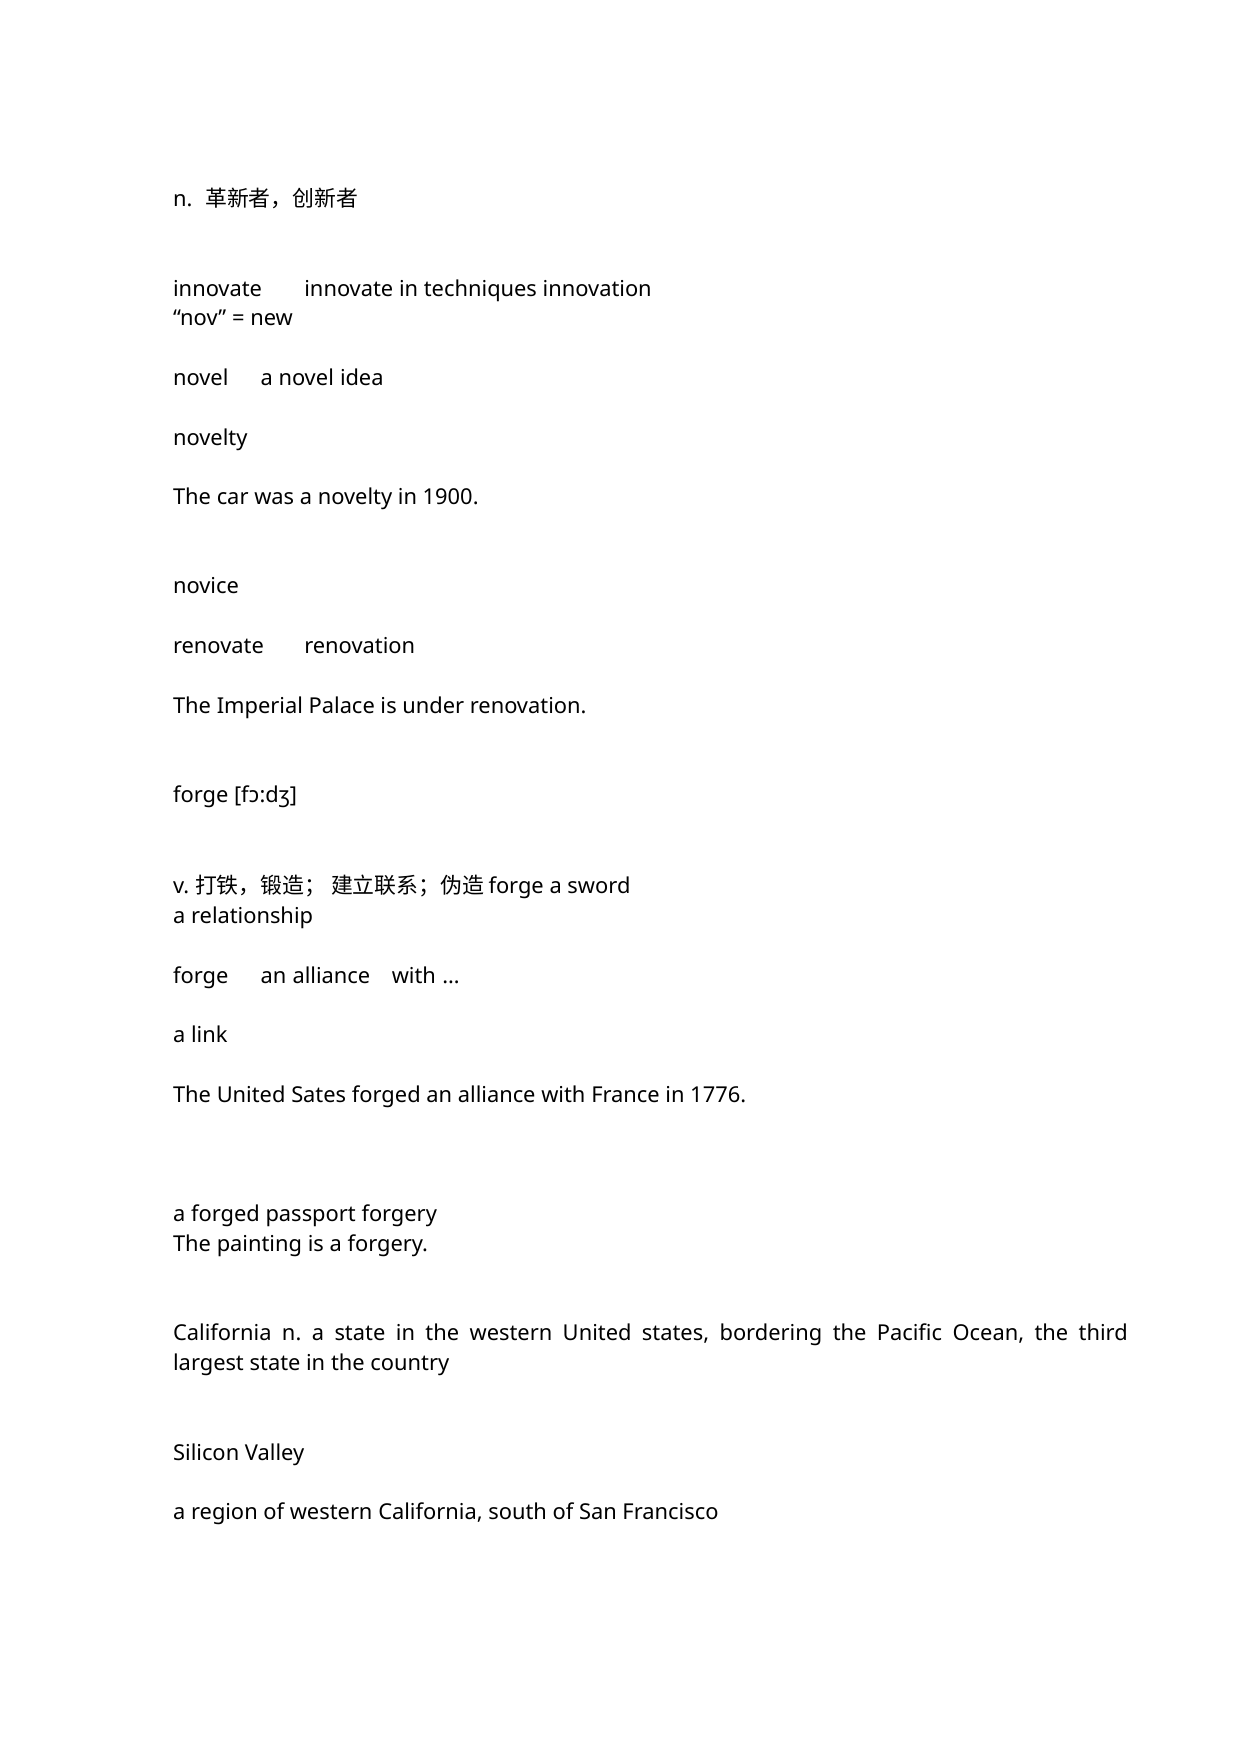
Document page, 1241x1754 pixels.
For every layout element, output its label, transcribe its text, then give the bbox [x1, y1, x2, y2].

text a region of western California, south of San Francisco [173, 1496, 1130, 1526]
text novice [173, 571, 1130, 600]
text Silicon Valley [173, 1436, 1130, 1466]
text v. 打铁，锻造； 建立联系；伪造forge a sword [173, 868, 1130, 900]
text renovate renovation [173, 630, 1130, 660]
text “nov” = new [173, 302, 1130, 332]
text innovate innovate in techniques innovation [173, 273, 1130, 302]
text The United Sates forged an alliance with France in 1776. [173, 1079, 1130, 1109]
text The car was a novelty in 1900. [173, 481, 1130, 511]
text n. 革新者，创新者 [173, 181, 1130, 213]
text forge [fɔ:dʒ] [173, 779, 1130, 809]
text The Imperial Palace is under renovation. [173, 690, 1130, 719]
text novelty [173, 422, 1130, 451]
text California n. a state in the western United states, bordering the Pacific Ocean, the third largest state in the country [173, 1317, 1130, 1377]
text a forged passport forgery [173, 1198, 1130, 1228]
text novel a novel idea [173, 362, 1130, 392]
text forge an alliance with … [173, 960, 1130, 989]
text a relationship [173, 900, 1130, 930]
text The painting is a forgery. [173, 1228, 1130, 1258]
text a link [173, 1019, 1130, 1049]
